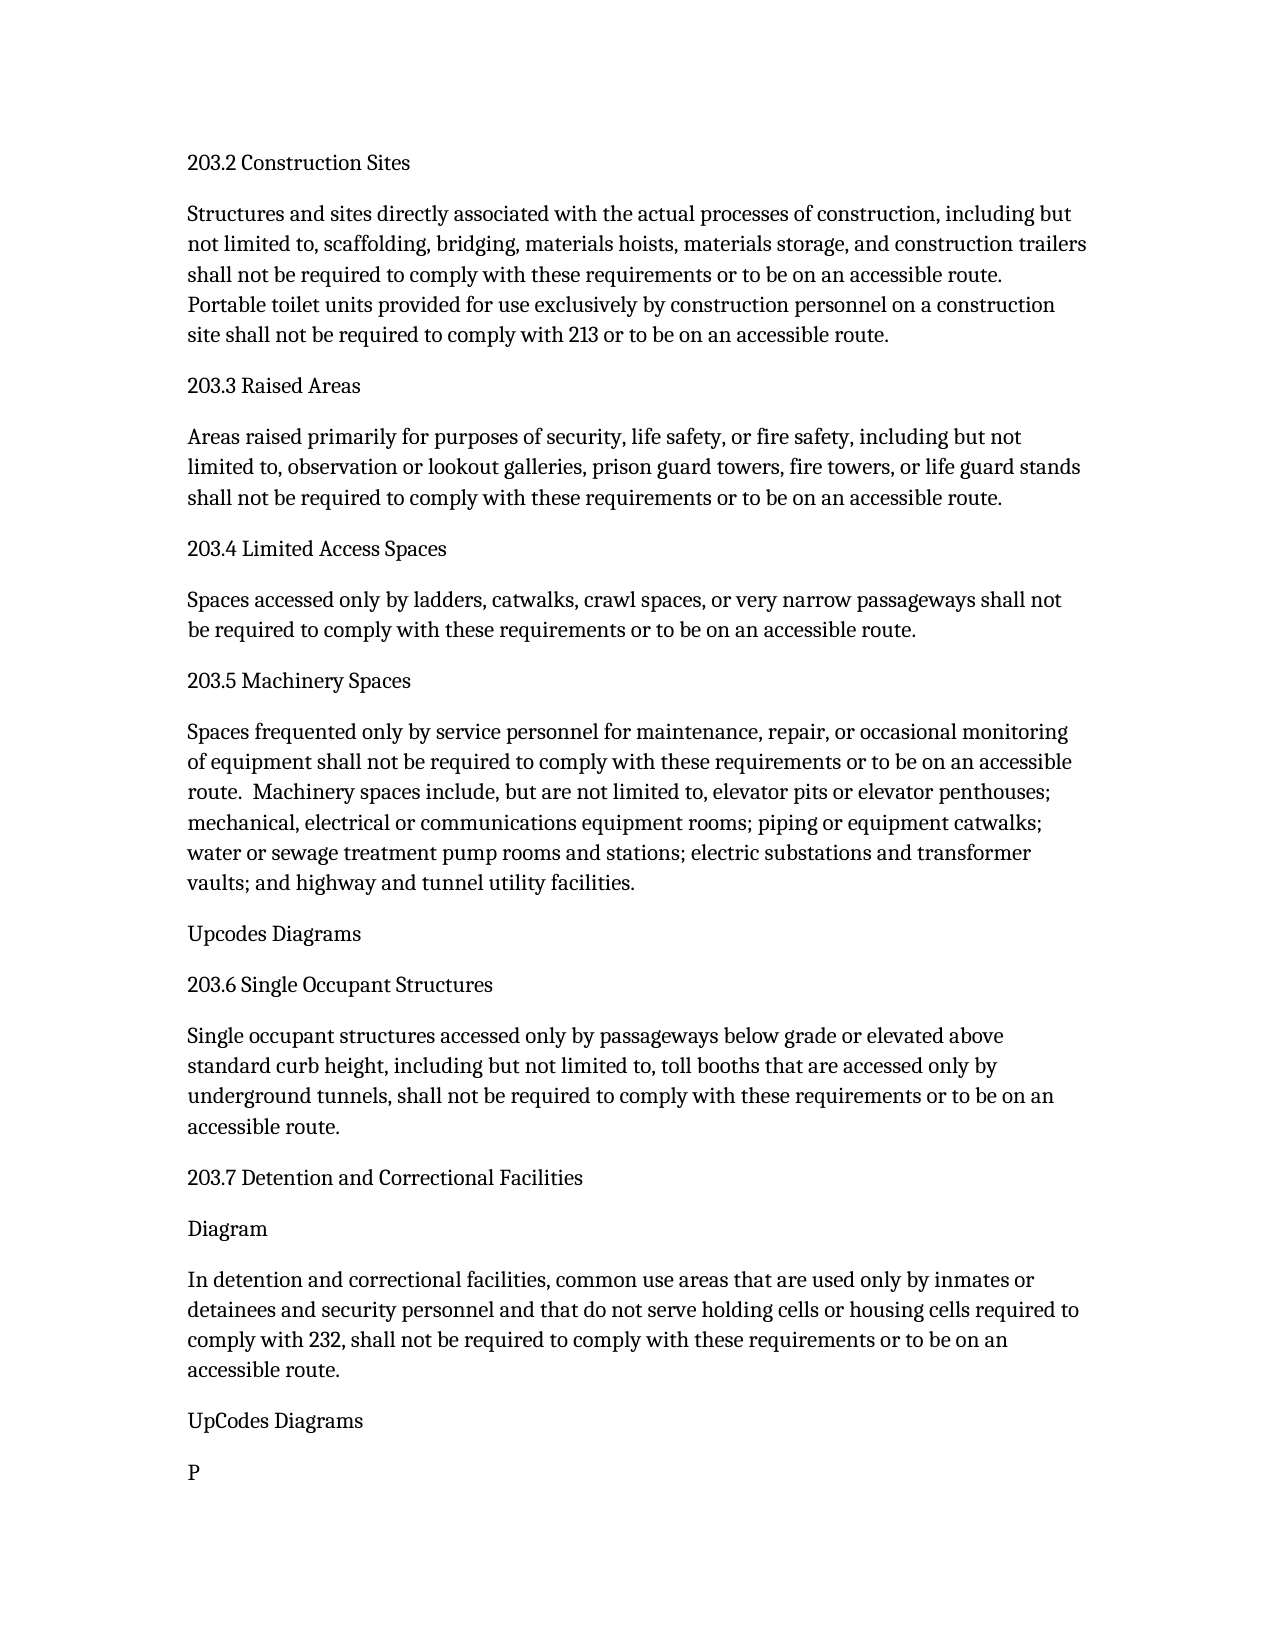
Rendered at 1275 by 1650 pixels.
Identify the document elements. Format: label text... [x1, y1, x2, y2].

text Upcodes Diagrams [187, 921, 1087, 947]
text 203.5 Machinery Spaces [187, 668, 1087, 694]
text Spaces frequented only by service personnel for maintenance, repair, or occasional monitoring of equipment shall not be required to comply with these requirements or to be on an accessible route. Machinery spaces include, but are not limited to, elevator pits or elevator penthouses; mechanical, electrical or communications equipment rooms; piping or equipment catwalks; water or sewage treatment pump rooms and stations; electric substations and transformer vaults; and highway and tunnel utility facilities. [187, 719, 1087, 896]
text 203.2 Construction Sites [187, 150, 1087, 176]
text Diagram [187, 1216, 1087, 1242]
text 203.6 Single Occupant Structures [187, 972, 1087, 998]
text Single occupant structures accessed only by passageways below grade or elevated above standard curb height, including but not limited to, toll booths that are accessed only by underground tunnels, shall not be required to comply with these requirements or to be on an accessible route. [187, 1023, 1087, 1140]
text Spaces accessed only by ladders, catwalks, crawl spaces, or very narrow passageways shall not be required to comply with these requirements or to be on an accessible route. [187, 586, 1087, 643]
text In detention and correctional facilities, common use areas that are used only by inmates or detainees and security personnel and that do not serve holding cells or housing cells required to comply with 232, shall not be required to comply with these requirements or to be on an accessible route. [187, 1267, 1087, 1384]
text 203.7 Detention and Correctional Facilities [187, 1164, 1087, 1191]
text UpCodes Diagrams [187, 1408, 1087, 1435]
text Structures and sites directly associated with the actual processes of construction, including but not limited to, scaffolding, bridging, materials hoists, materials storage, and construction trailers shall not be required to comply with these requirements or to be on an accessible route. Portable toilet units provided for use exclusively by construction personnel on a construction site shall not be required to comply with 213 or to be on an accessible route. [187, 201, 1087, 348]
text 203.3 Raised Areas [187, 373, 1087, 399]
text 203.4 Limited Access Spaces [187, 535, 1087, 562]
text Areas raised primarily for purposes of security, life safety, or fire safety, including but not limited to, observation or lookout galleries, prison guard towers, fire towers, or life guard stands shall not be required to comply with these requirements or to be on an accessible route. [187, 424, 1087, 511]
text P [187, 1459, 1087, 1486]
